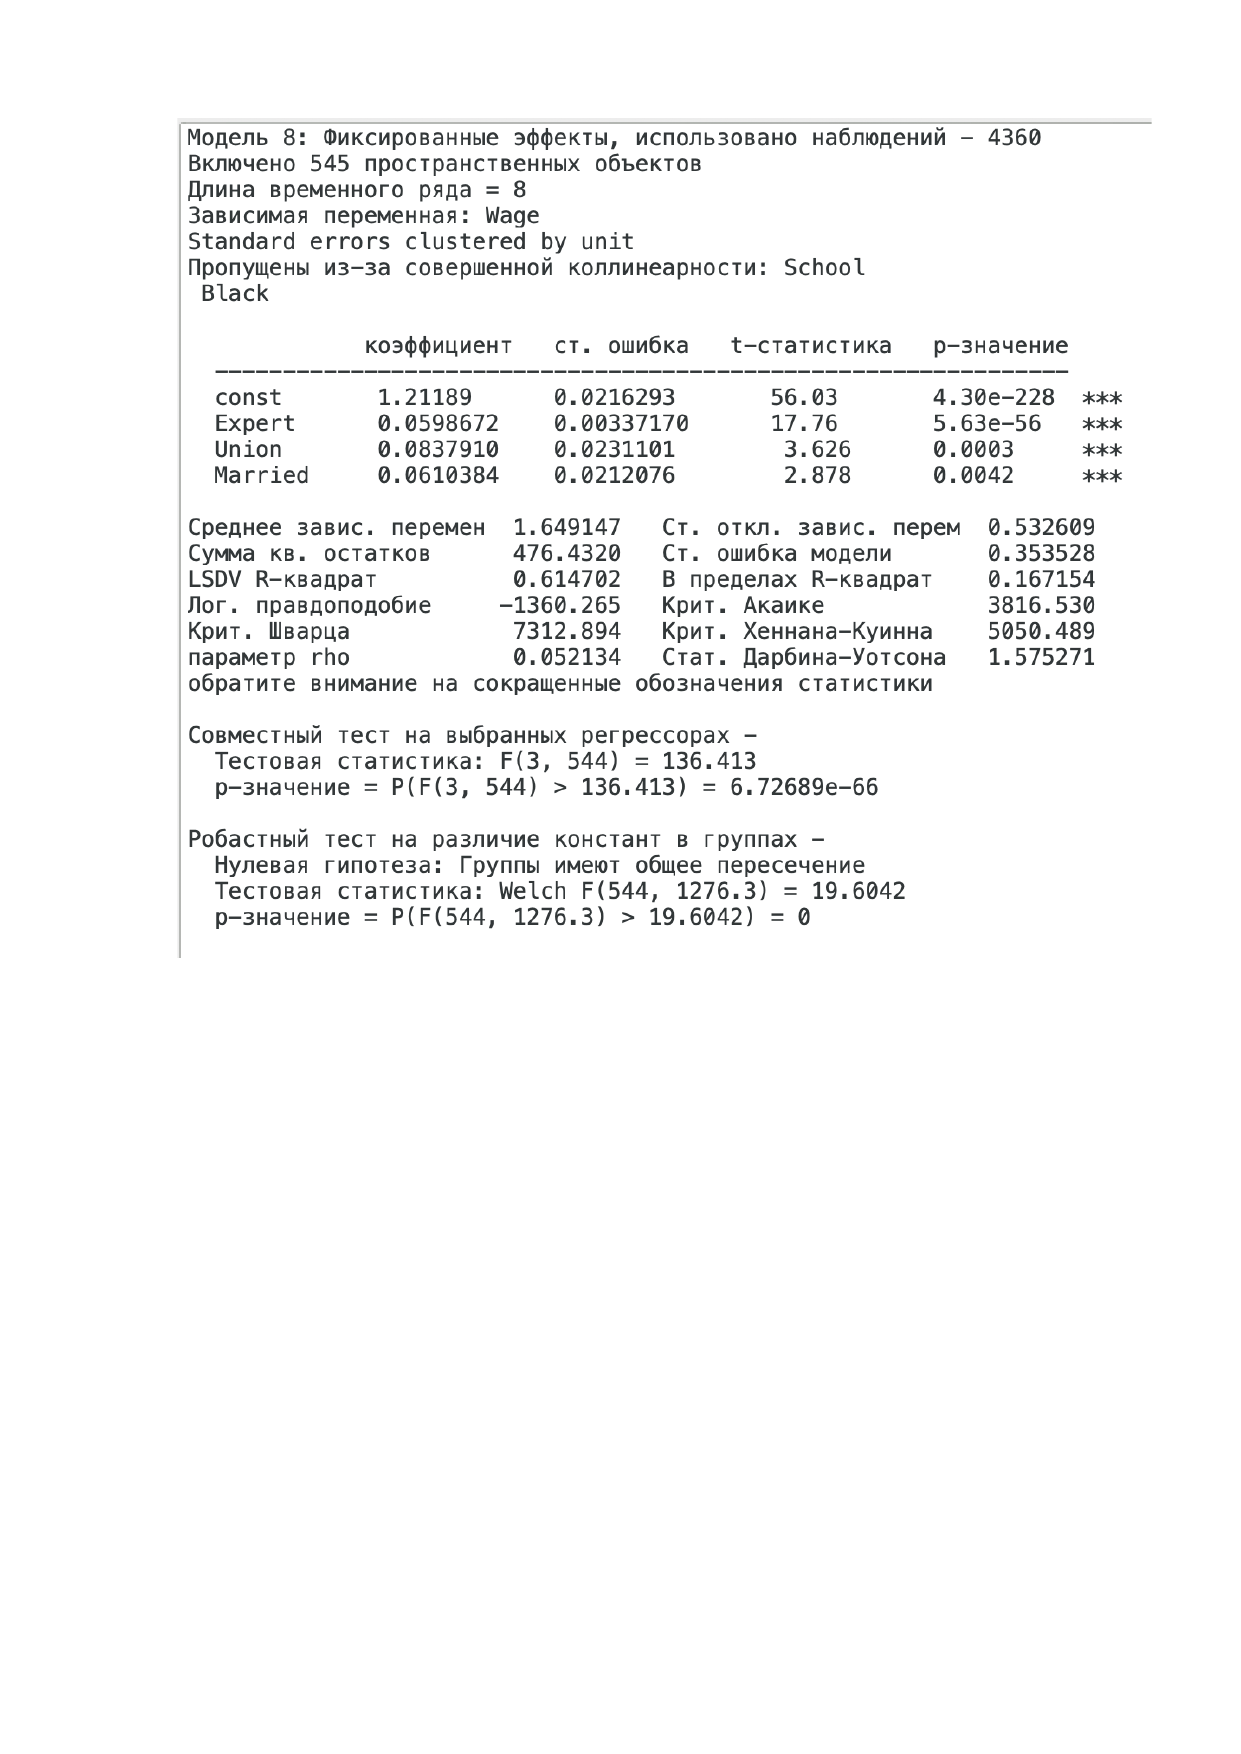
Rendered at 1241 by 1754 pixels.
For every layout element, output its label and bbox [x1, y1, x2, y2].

picture [177, 118, 1152, 958]
